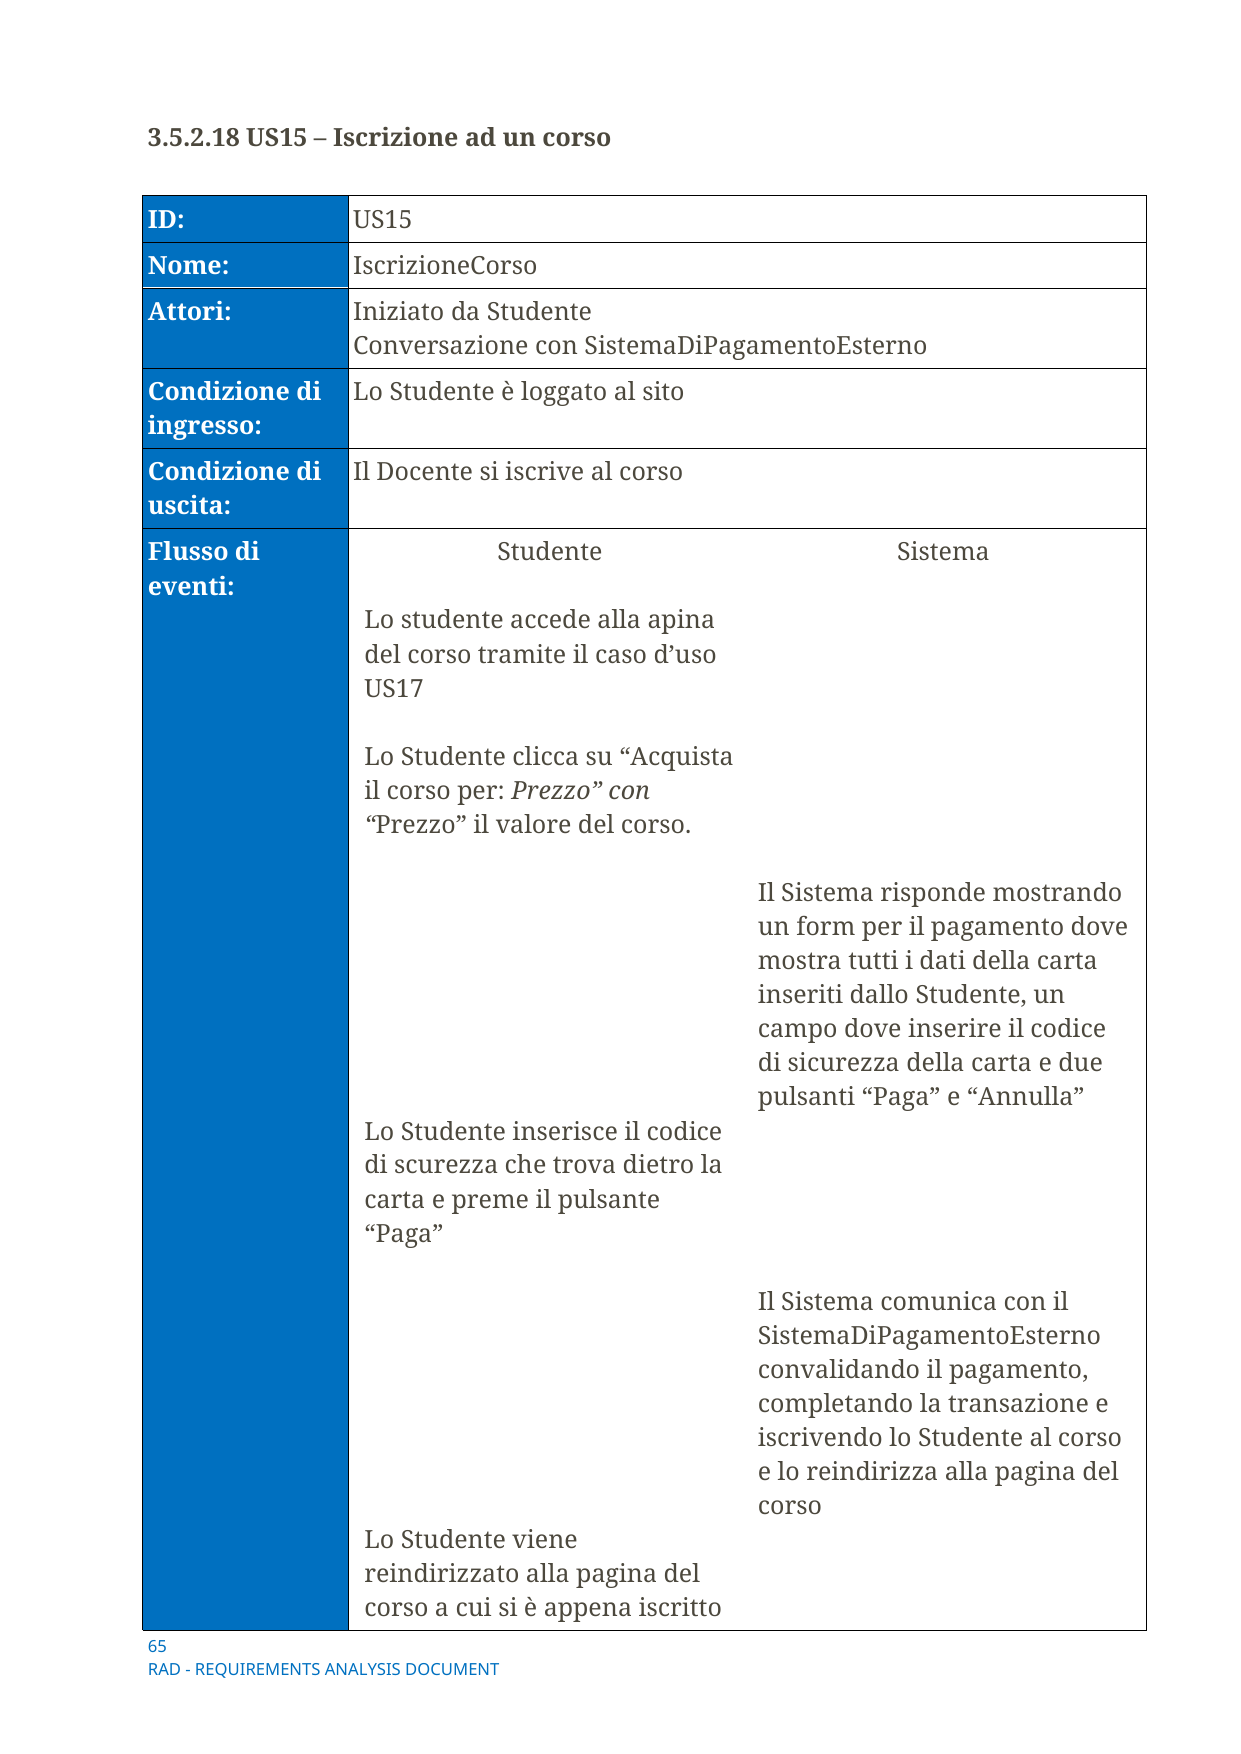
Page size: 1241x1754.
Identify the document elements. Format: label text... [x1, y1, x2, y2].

table_cell Lo Studente è loggato al sito [349, 369, 1146, 448]
table_cell Condizione di ingresso: [143, 369, 348, 448]
table_cell Nome: [143, 243, 348, 287]
table_cell [349, 529, 1146, 1630]
table_cell Iniziato da Studente Conversazione con SistemaDiPagamentoEsterno [349, 289, 1146, 368]
table_cell Flusso di eventi: [143, 529, 348, 1630]
table_header US15 [349, 196, 1146, 241]
table_cell Attori: [143, 289, 348, 368]
table_cell Il Docente si iscrive al corso [349, 449, 1146, 528]
table_header ID: [143, 196, 348, 241]
table_cell Condizione di uscita: [143, 449, 348, 528]
text 3.5.2.18 US15 – Iscrizione ad un corso [148, 119, 1092, 154]
table_cell IscrizioneCorso [349, 243, 1146, 287]
